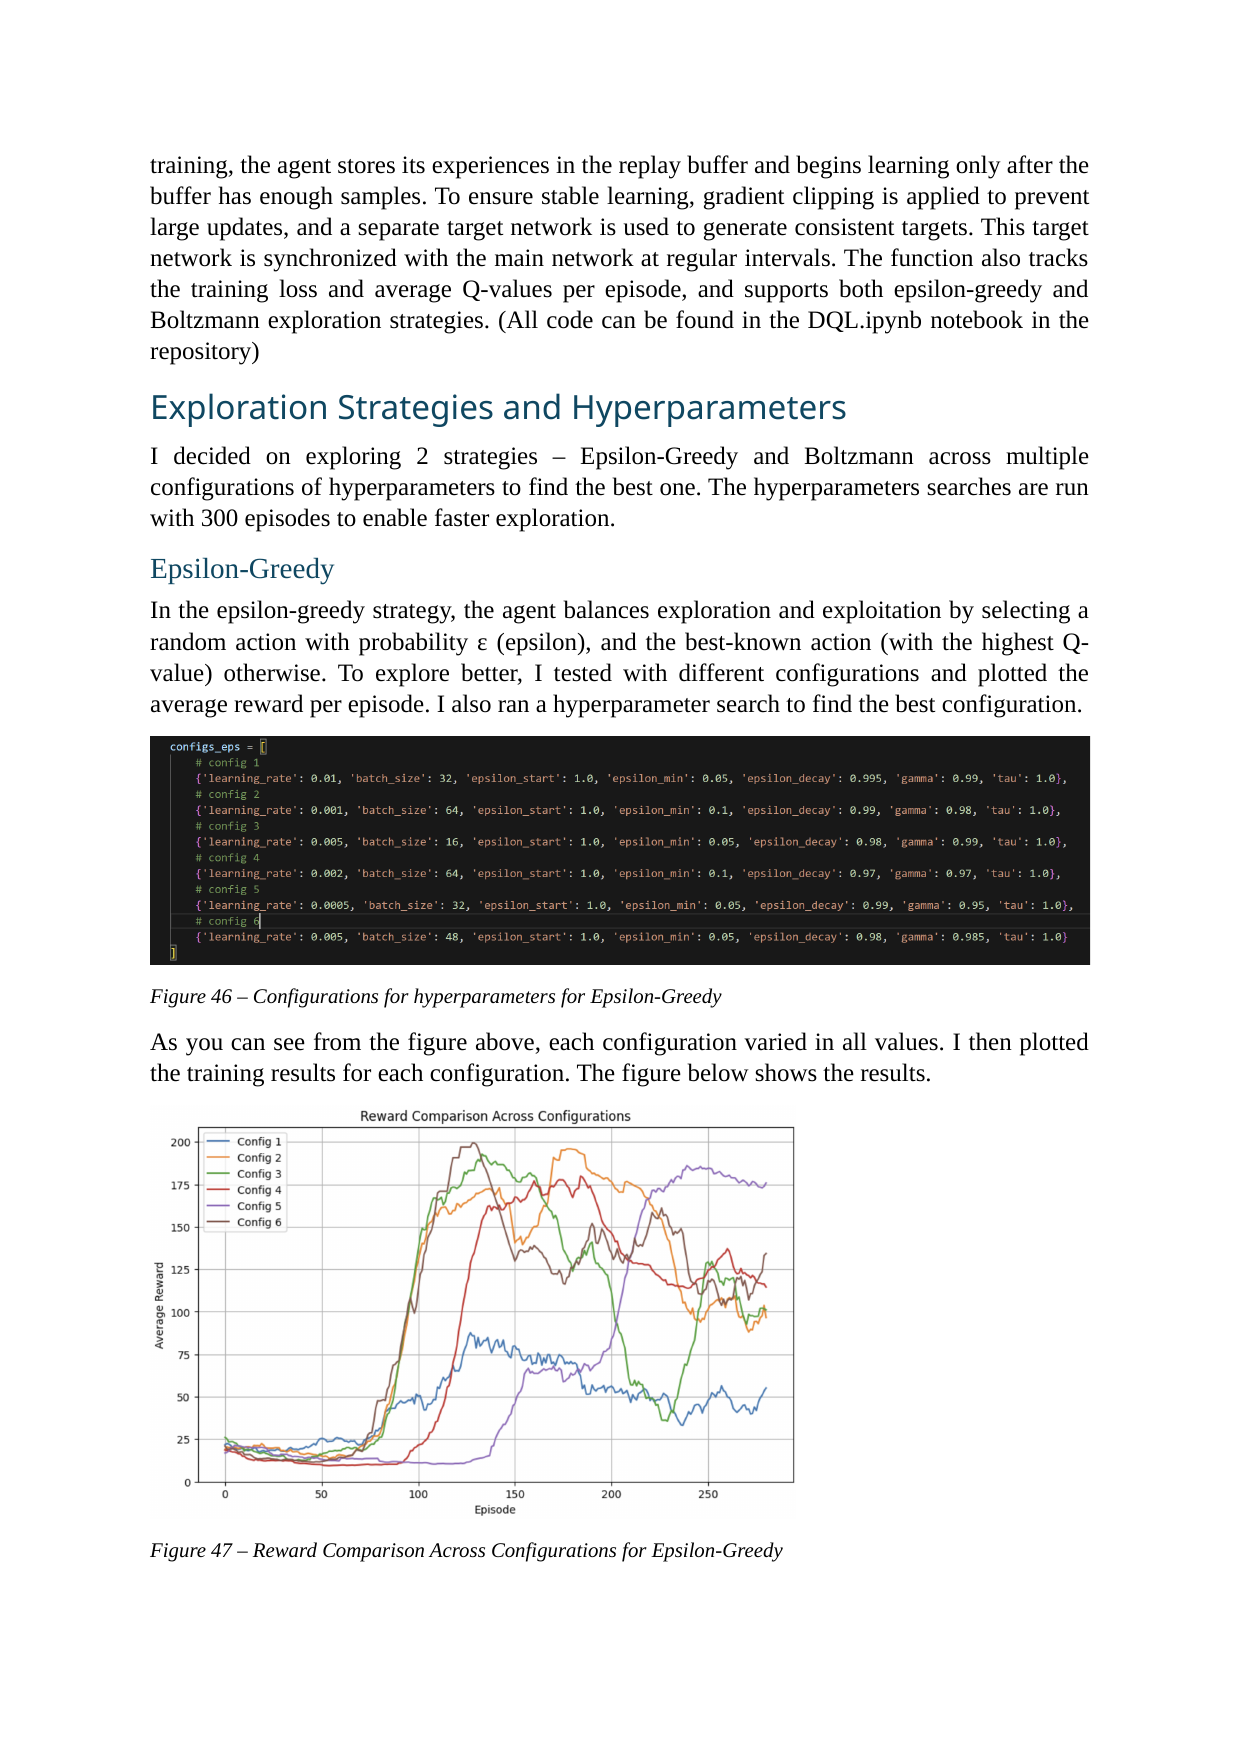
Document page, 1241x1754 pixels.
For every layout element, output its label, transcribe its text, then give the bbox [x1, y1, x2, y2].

text Figure 46 – Configurations for hyperparameters for Epsilon-Greedy [150, 984, 1090, 1008]
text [150, 150, 1090, 365]
picture [150, 1105, 797, 1519]
text In the epsilon-greedy strategy, the agent balances exploration and exploitation by selecting a random action with probability ε (epsilon), and the best-known action (with the highest Q-value) otherwise. To explore better, I tested with different configurations and plotted the average reward per episode. I also ran a hyperparameter search to find the best configuration. [150, 596, 1090, 717]
text I decided on exploring 2 strategies – Epsilon-Greedy and Boltzmann across multiple configurations of hyperparameters to find the best one. The hyperparameters searches are run with 300 episodes to enable faster exploration. [150, 441, 1090, 532]
subtitle Epsilon-Greedy [150, 551, 1090, 584]
text Figure 47 – Reward Comparison Across Configurations for Epsilon-Greedy [150, 1538, 1090, 1562]
text As you can see from the figure above, each configuration varied in all values. I then plotted the training results for each configuration. The figure below shows the results. [150, 1027, 1090, 1086]
subtitle Exploration Strategies and Hyperparameters [150, 384, 1090, 429]
picture [150, 736, 1091, 965]
